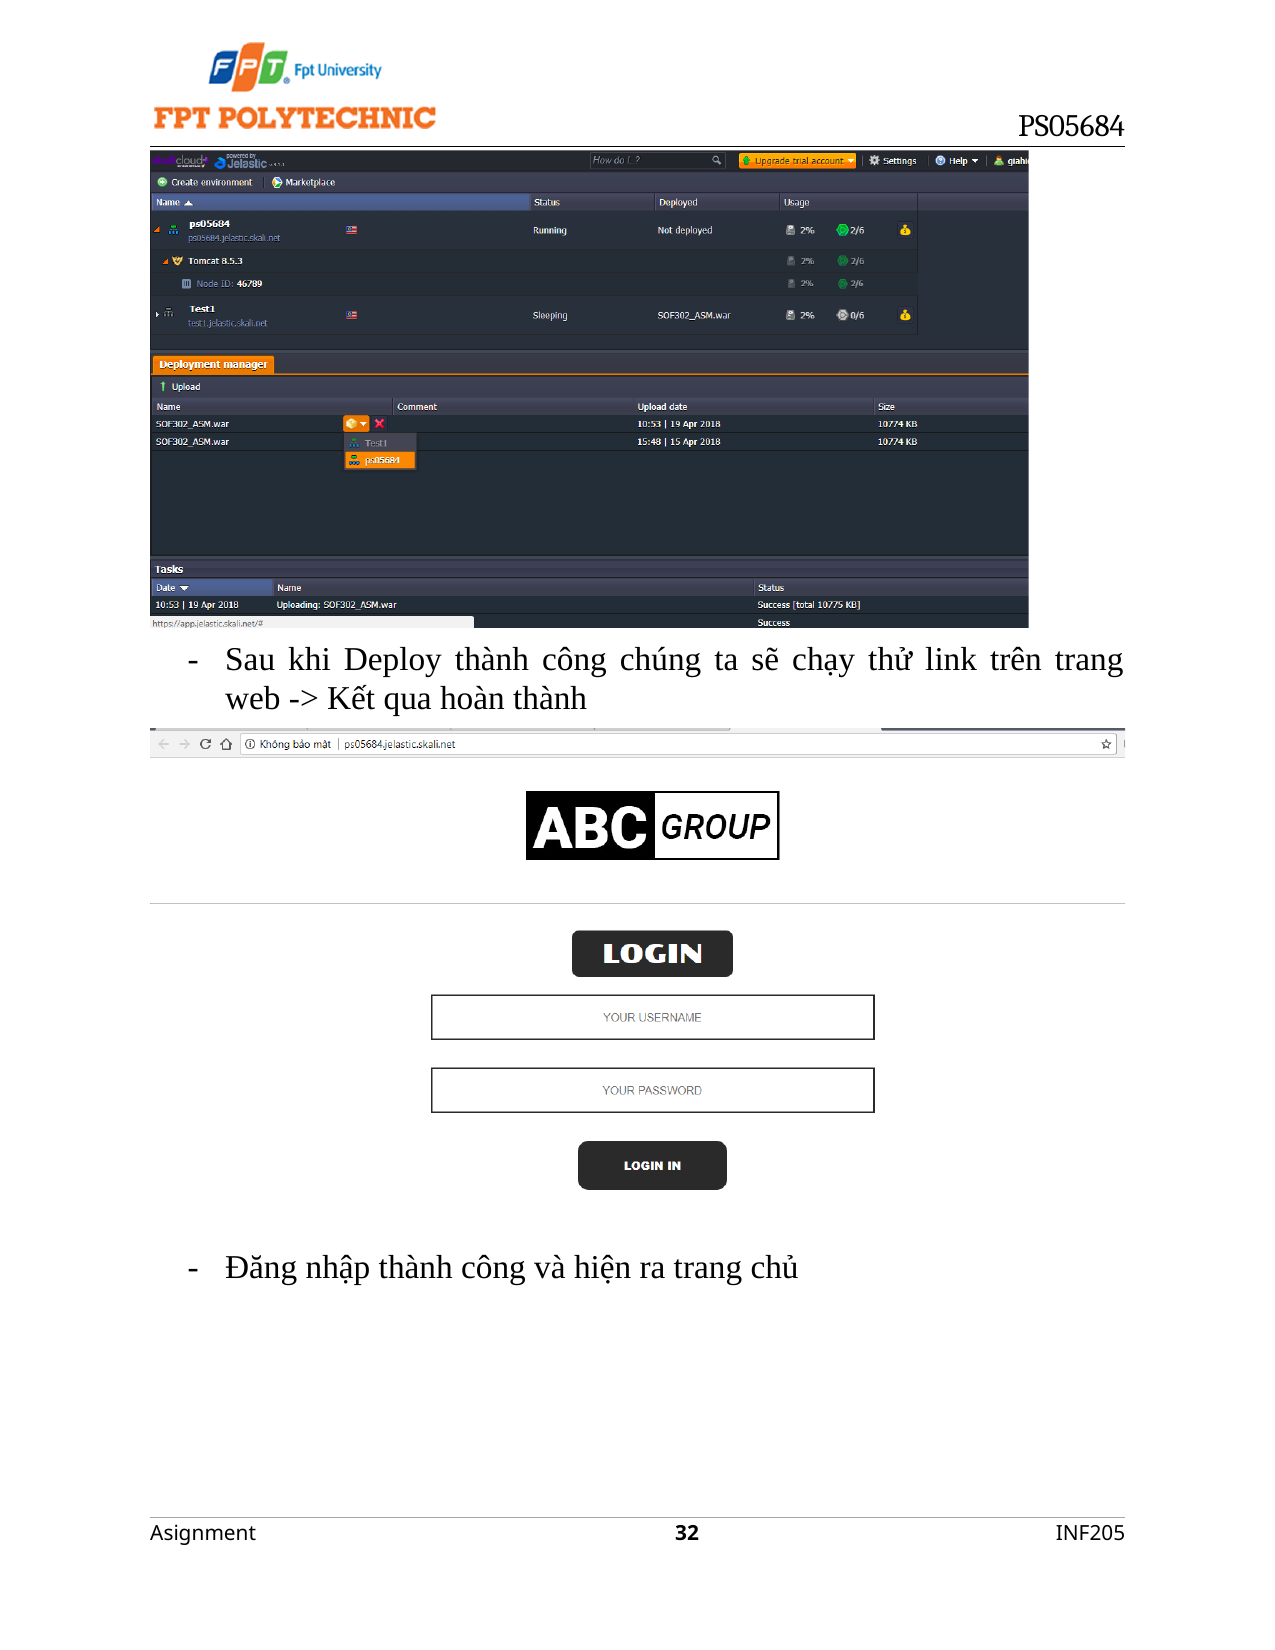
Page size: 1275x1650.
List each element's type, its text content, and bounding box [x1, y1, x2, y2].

picture [150, 728, 1125, 1235]
picture [150, 37, 443, 137]
list Sau khi Deploy thành công chúng ta sẽ chạy thử link trên trang web -> Kết qua hoàn thành [187, 640, 1125, 716]
list Đăng nhập thành công và hiện ra trang chủ [187, 1247, 1125, 1285]
picture [150, 150, 1029, 628]
